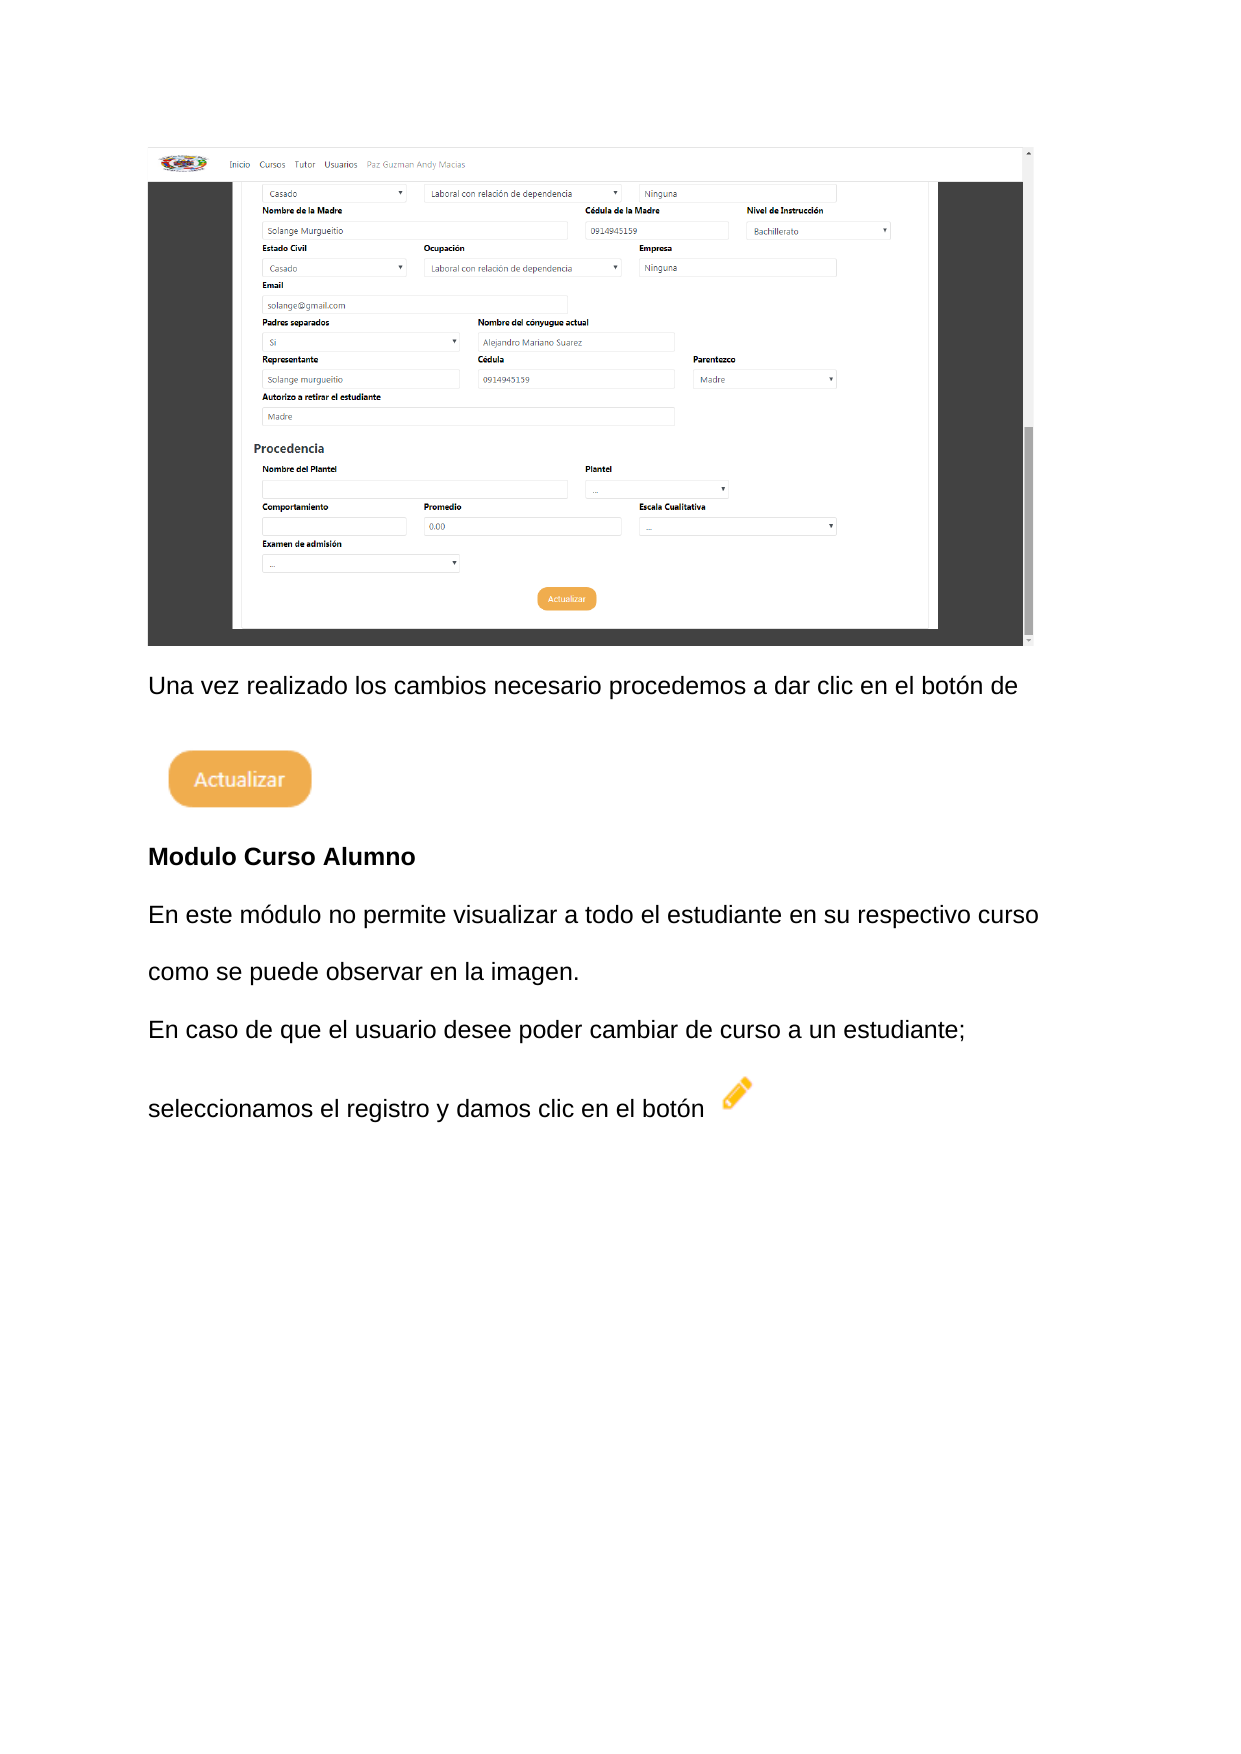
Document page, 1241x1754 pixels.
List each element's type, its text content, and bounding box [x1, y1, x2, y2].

text Modulo Curso Alumno [148, 842, 1049, 871]
picture [147, 147, 1034, 646]
picture [712, 1072, 758, 1118]
text Una vez realizado los cambios necesario procedemos a dar clic en el botón de [148, 671, 1049, 817]
picture [147, 724, 337, 817]
text En caso de que el usuario desee poder cambiar de curso a un estudiante; seleccionamos el registro y damos clic en el botón [148, 1015, 1049, 1123]
text En este módulo no permite visualizar a todo el estudiante en su respectivo curso como se puede observar en la imagen. [148, 900, 1049, 986]
